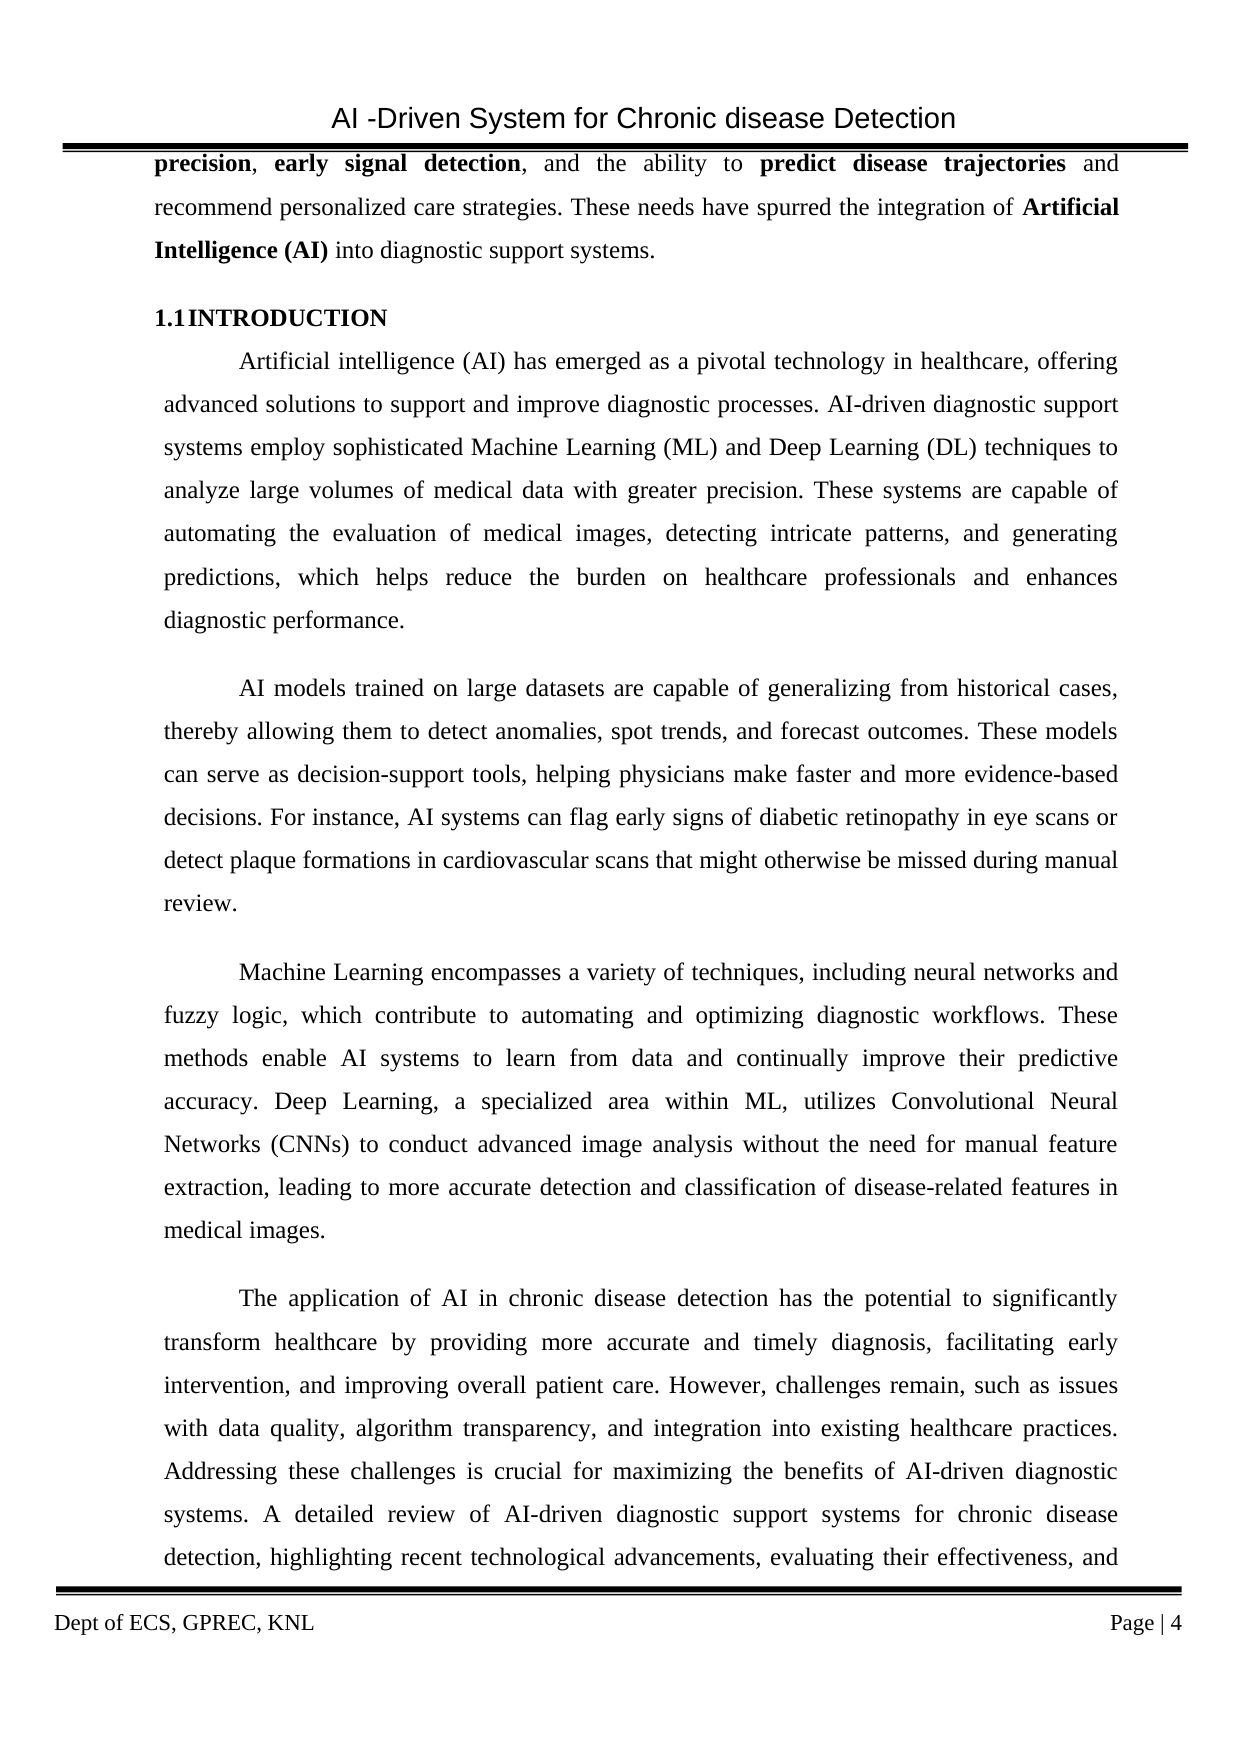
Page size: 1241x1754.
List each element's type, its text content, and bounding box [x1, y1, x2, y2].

subtitle INTRODUCTION [154, 303, 1119, 332]
text AI models trained on large datasets are capable of generalizing from historical cases, thereby allowing them to detect anomalies, spot trends, and forecast outcomes. These models can serve as decision-support tools, helping physicians make faster and more evidence-based decisions. For instance, AI systems can flag early signs of diabetic retinopathy in eye scans or detect plaque formations in cardiovascular scans that might otherwise be missed during manual review. [163, 673, 1119, 917]
text Machine Learning encompasses a variety of techniques, including neural networks and fuzzy logic, which contribute to automating and optimizing diagnostic workflows. These methods enable AI systems to learn from data and continually improve their predictive accuracy. Deep Learning, a specialized area within ML, utilizes Convolutional Neural Networks (CNNs) to conduct advanced image analysis without the need for manual feature extraction, leading to more accurate detection and classification of disease-related features in medical images. [163, 957, 1119, 1244]
text Artificial intelligence (AI) has emerged as a pivotal technology in healthcare, offering advanced solutions to support and improve diagnostic processes. AI-driven diagnostic support systems employ sophisticated Machine Learning (ML) and Deep Learning (DL) techniques to analyze large volumes of medical data with greater precision. These systems are capable of automating the evaluation of medical images, detecting intricate patterns, and generating predictions, which helps reduce the burden on healthcare professionals and enhances diagnostic performance. [163, 346, 1119, 633]
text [163, 1283, 1119, 1571]
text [154, 148, 1119, 263]
